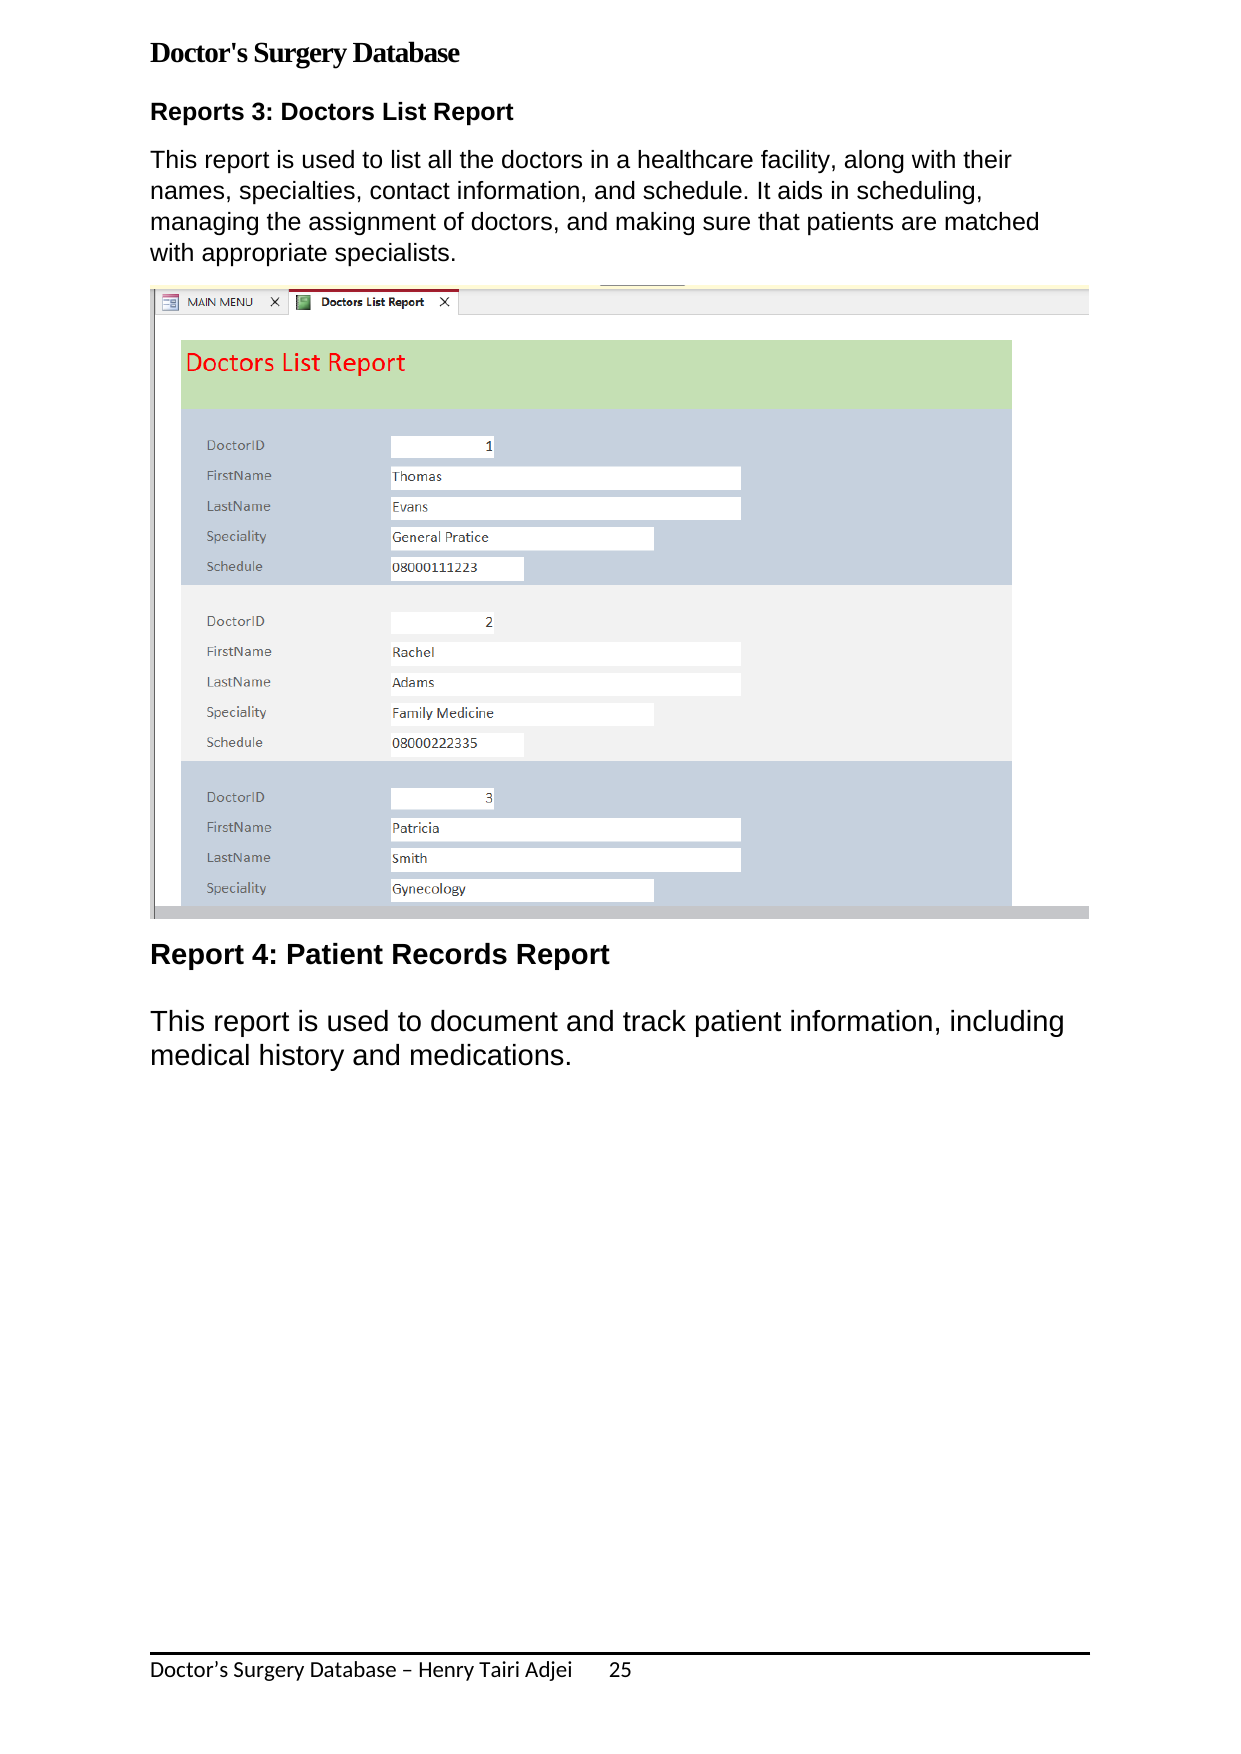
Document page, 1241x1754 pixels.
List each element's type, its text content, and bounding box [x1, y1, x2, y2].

text Reports 3: Doctors List Report [150, 97, 1090, 126]
text Report 4: Patient Records Report [150, 937, 1090, 971]
text This report is used to document and track patient information, including medical history and medications. [150, 1004, 1090, 1071]
picture [150, 285, 1089, 919]
text This report is used to list all the doctors in a healthcare facility, along with their names, specialties, contact information, and schedule. It aids in scheduling, managing the assignment of doctors, and making sure that patients are matched with appropriate specialists. [150, 145, 1090, 267]
